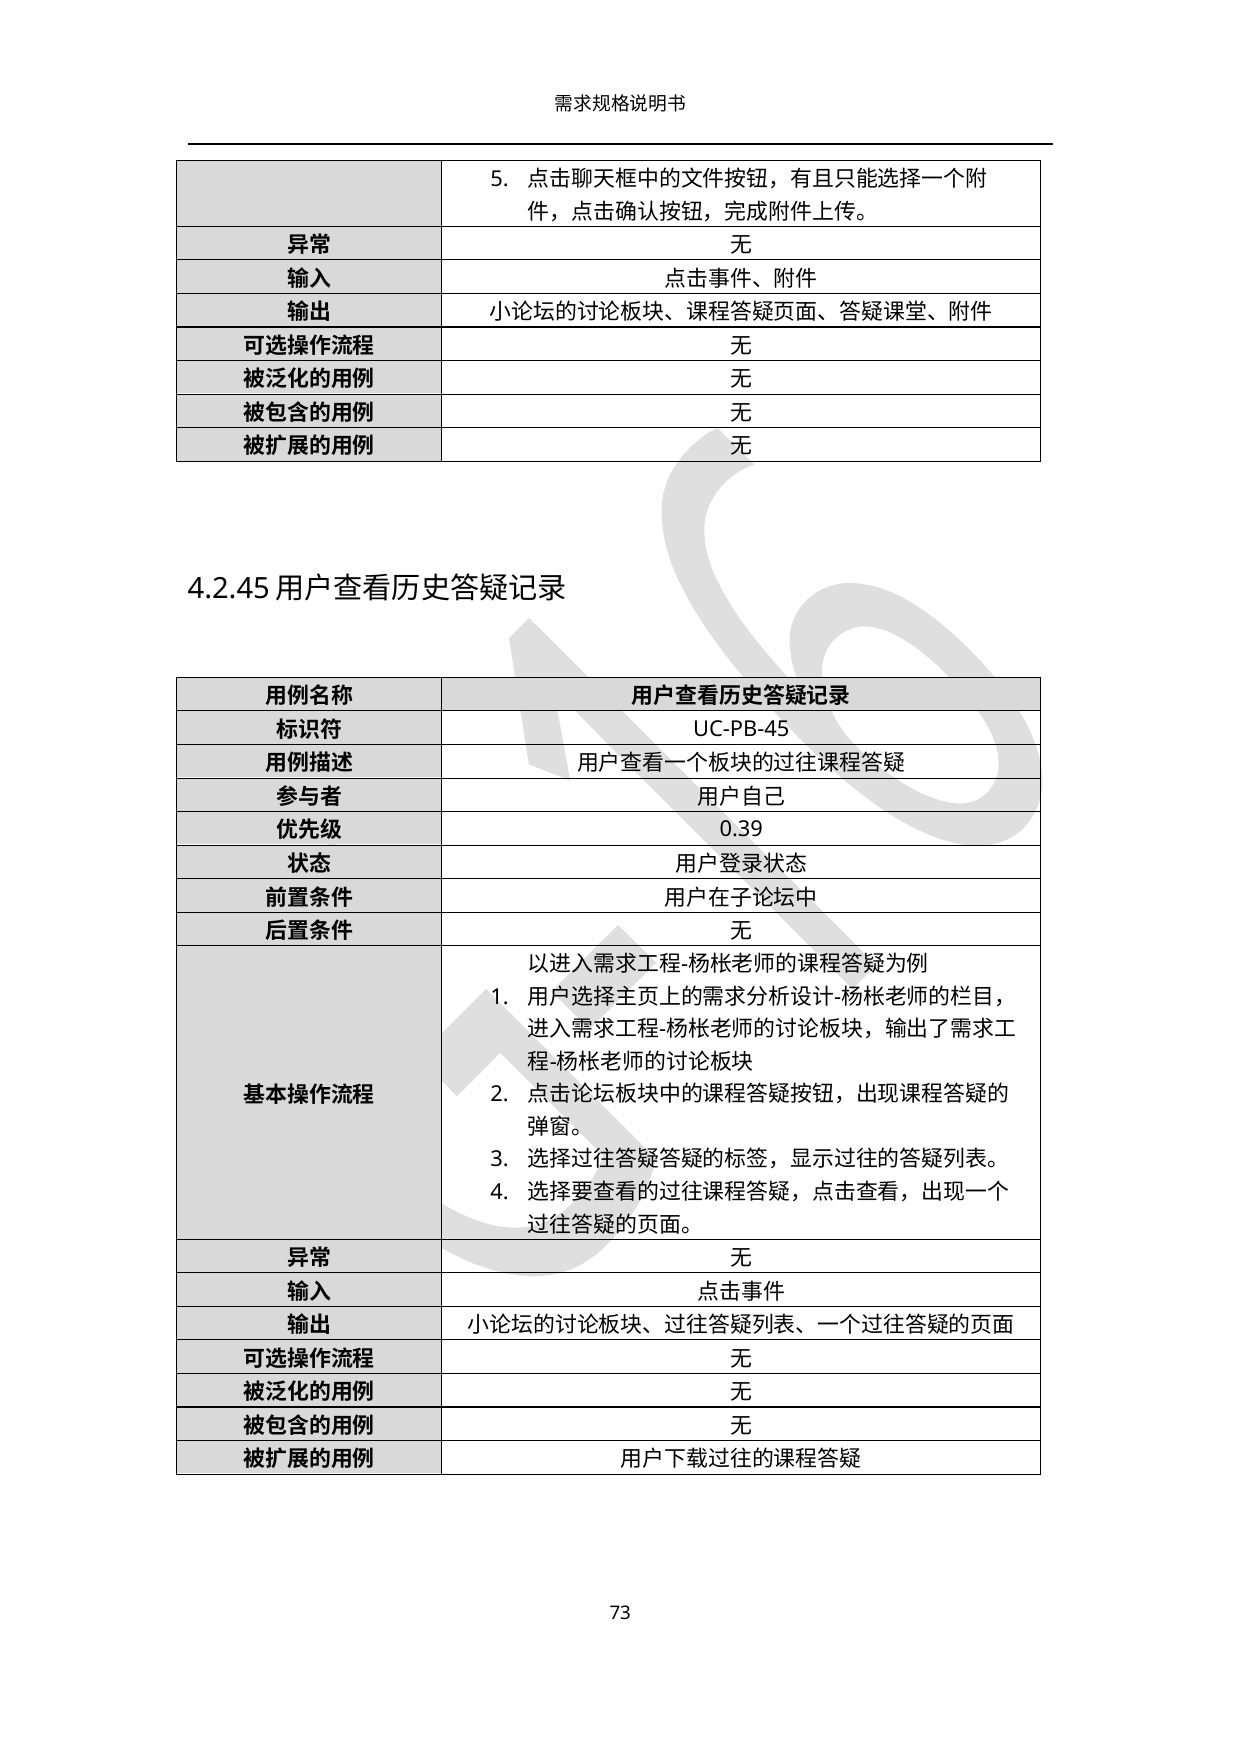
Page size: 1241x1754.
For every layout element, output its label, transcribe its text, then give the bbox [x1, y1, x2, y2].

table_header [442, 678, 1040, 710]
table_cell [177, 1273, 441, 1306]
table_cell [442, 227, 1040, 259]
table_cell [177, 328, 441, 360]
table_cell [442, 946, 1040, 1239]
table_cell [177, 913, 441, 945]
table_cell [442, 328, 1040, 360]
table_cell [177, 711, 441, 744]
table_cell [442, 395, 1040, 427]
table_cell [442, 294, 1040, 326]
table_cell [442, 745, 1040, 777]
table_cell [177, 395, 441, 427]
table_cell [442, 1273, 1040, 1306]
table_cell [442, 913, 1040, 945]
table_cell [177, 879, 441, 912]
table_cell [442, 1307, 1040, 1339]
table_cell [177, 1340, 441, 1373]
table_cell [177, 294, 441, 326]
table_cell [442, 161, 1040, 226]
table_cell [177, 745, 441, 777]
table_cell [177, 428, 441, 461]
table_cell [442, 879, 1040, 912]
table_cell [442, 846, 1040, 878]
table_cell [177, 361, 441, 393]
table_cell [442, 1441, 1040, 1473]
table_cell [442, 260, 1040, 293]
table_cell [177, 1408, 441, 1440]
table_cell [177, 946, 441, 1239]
subtitle 用户查看历史答疑记录 [187, 554, 1053, 619]
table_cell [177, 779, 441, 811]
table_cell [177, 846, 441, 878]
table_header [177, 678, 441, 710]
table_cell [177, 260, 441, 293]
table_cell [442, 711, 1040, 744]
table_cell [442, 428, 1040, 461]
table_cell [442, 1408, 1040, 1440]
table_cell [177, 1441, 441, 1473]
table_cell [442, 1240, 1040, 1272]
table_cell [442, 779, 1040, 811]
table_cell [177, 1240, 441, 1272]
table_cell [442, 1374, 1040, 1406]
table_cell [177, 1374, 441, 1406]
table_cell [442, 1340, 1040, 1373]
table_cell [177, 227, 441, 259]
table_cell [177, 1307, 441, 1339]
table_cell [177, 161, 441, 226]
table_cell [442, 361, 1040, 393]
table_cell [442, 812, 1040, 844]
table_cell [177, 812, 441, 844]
